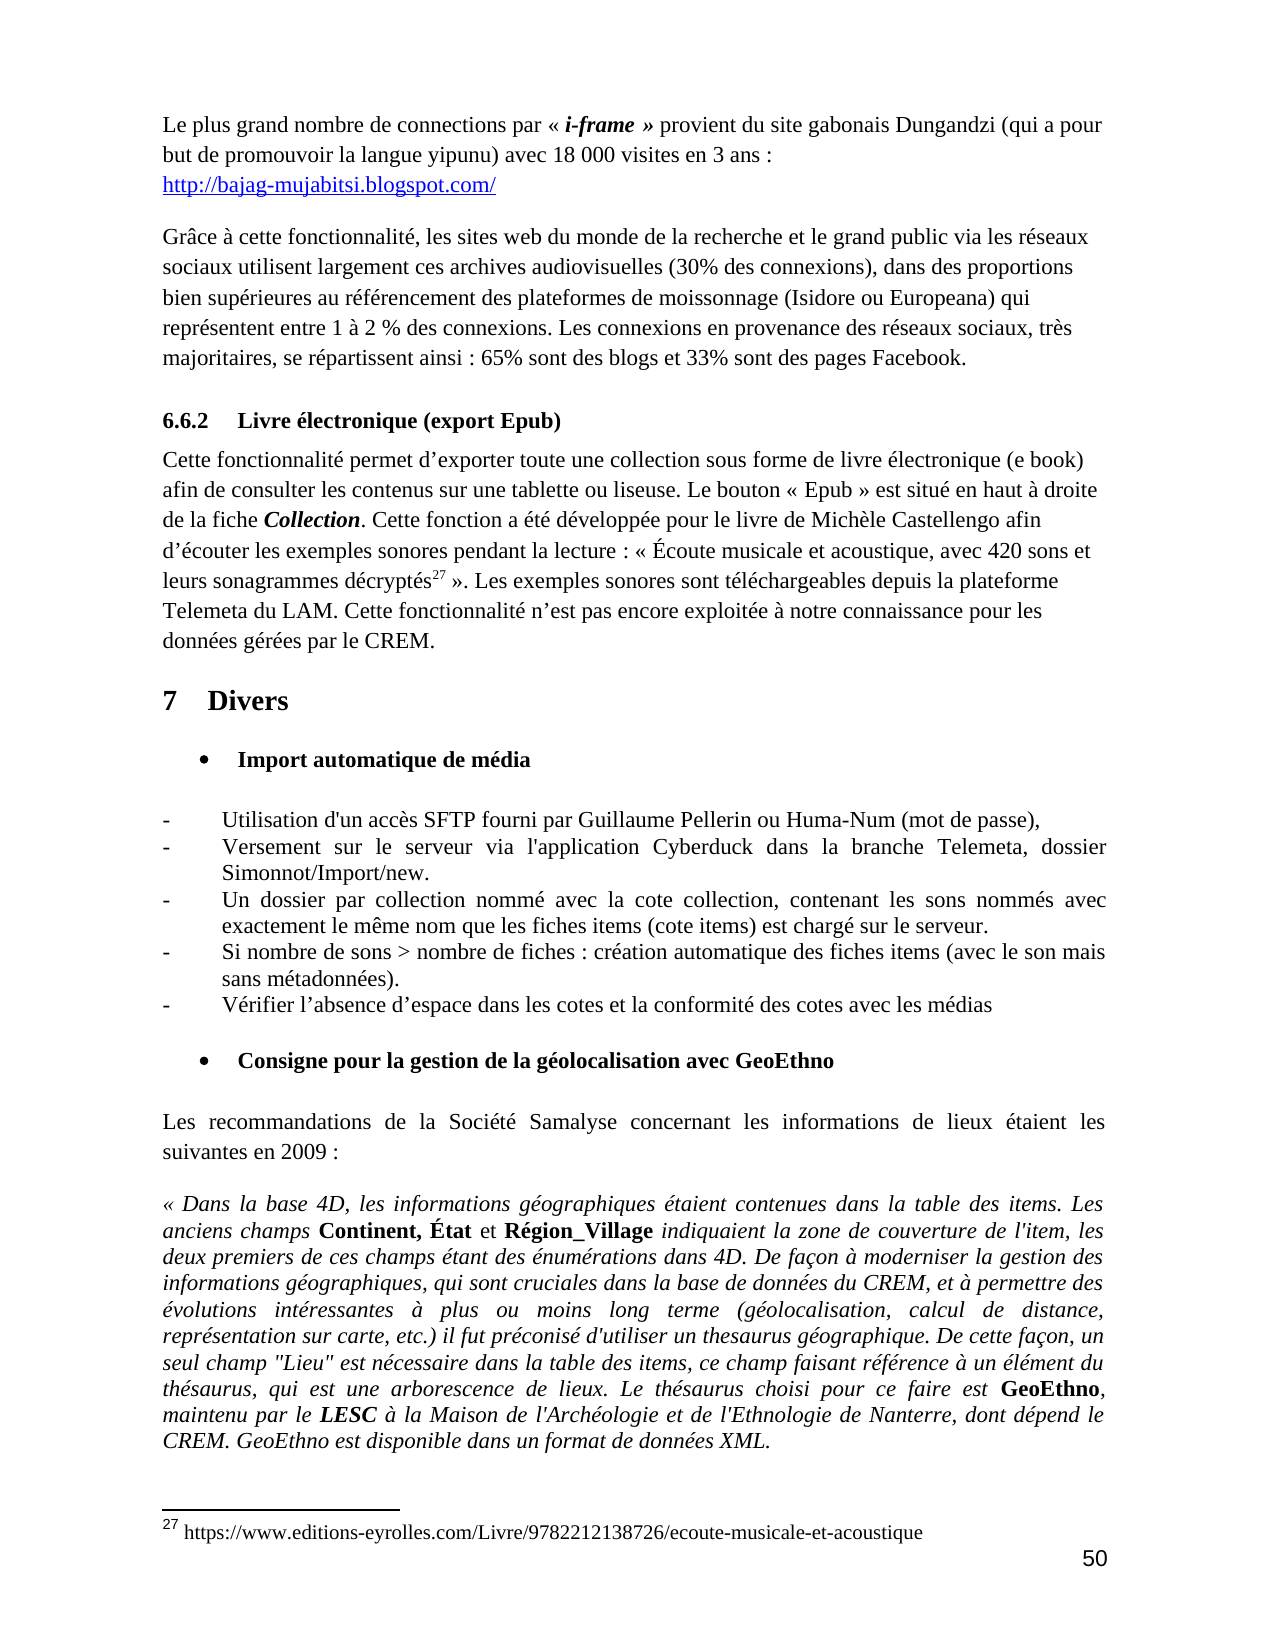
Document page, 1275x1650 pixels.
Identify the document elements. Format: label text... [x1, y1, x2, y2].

list Un dossier par collection nommé avec la cote collection, contenant les sons nommés avec exactement le même nom que les fiches items (cote items) est chargé sur le serveur. [162, 886, 1107, 938]
text Le plus grand nombre de connections par « i-frame » provient du site gabonais Dungandzi (qui a pour but de promouvoir la langue yipunu) avec 18 000 visites en 3 ans : [162, 111, 1107, 167]
subtitle Livre électronique (export Epub) [162, 408, 1107, 434]
list Si nombre de sons > nombre de fiches : création automatique des fiches items (avec le son mais sans métadonnées). [162, 938, 1107, 991]
text Les recommandations de la Société Samalyse concernant les informations de lieux étaient les suivantes en 2009 : [162, 1108, 1107, 1164]
text Cette fonctionnalité permet d’exporter toute une collection sous forme de livre électronique (e book) afin de consulter les contenus sur une tablette ou liseuse. Le bouton « Epub » est situé en haut à droite de la fiche Collection. Cette fonction a été développée pour le livre de Michèle Castellengo afin d’écouter les exemples sonores pendant la lecture : « Écoute musicale et acoustique, avec 420 sons et leurs sonagrammes décryptés ». Les exemples sonores sont téléchargeables depuis la plateforme Telemeta du LAM. Cette fonctionnalité n’est pas encore exploitée à notre connaissance pour les données gérées par le CREM. [162, 446, 1107, 654]
text http://bajag-mujabitsi.blogspot.com/ [162, 171, 1107, 197]
list Utilisation d'un accès SFTP fourni par Guillaume Pellerin ou Huma-Num (mot de passe), [162, 807, 1107, 833]
list Consigne pour la gestion de la géolocalisation avec GeoEthno [200, 1048, 1107, 1074]
subtitle Divers [162, 683, 1107, 716]
text « Dans la base 4D, les informations géographiques étaient contenues dans la table des items. Les anciens champs Continent, État et Région_Village indiquaient la zone de couverture de l'item, les deux premiers de ces champs étant des énumérations dans 4D. De façon à moderniser la gestion des informations géographiques, qui sont cruciales dans la base de données du CREM, et à permettre des évolutions intéressantes à plus ou moins long terme (géolocalisation, calcul de distance, représentation sur carte, etc.) il fut préconisé d'utiliser un thesaurus géographique. De cette façon, un seul champ "Lieu" est nécessaire dans la table des items, ce champ faisant référence à un élément du thésaurus, qui est une arborescence de lieux. Le thésaurus choisi pour ce faire est GeoEthno, maintenu par le LESC à la Maison de l'Archéologie et de l'Ethnologie de Nanterre, dont dépend le CREM. GeoEthno est disponible dans un format de données XML. [162, 1190, 1107, 1454]
list Import automatique de média [200, 746, 1107, 772]
list Vérifier l’absence d’espace dans les cotes et la conformité des cotes avec les médias [162, 991, 1107, 1017]
text Grâce à cette fonctionnalité, les sites web du monde de la recherche et le grand public via les réseaux sociaux utilisent largement ces archives audiovisuelles (30% des connexions), dans des proportions bien supérieures au référencement des plateformes de moissonnage (Isidore ou Europeana) qui représentent entre 1 à 2 % des connexions. Les connexions en provenance des réseaux sociaux, très majoritaires, se répartissent ainsi : 65% sont des blogs et 33% sont des pages Facebook. [162, 223, 1107, 370]
list Versement sur le serveur via l'application Cyberduck dans la branche Telemeta, dossier Simonnot/Import/new. [162, 833, 1107, 886]
